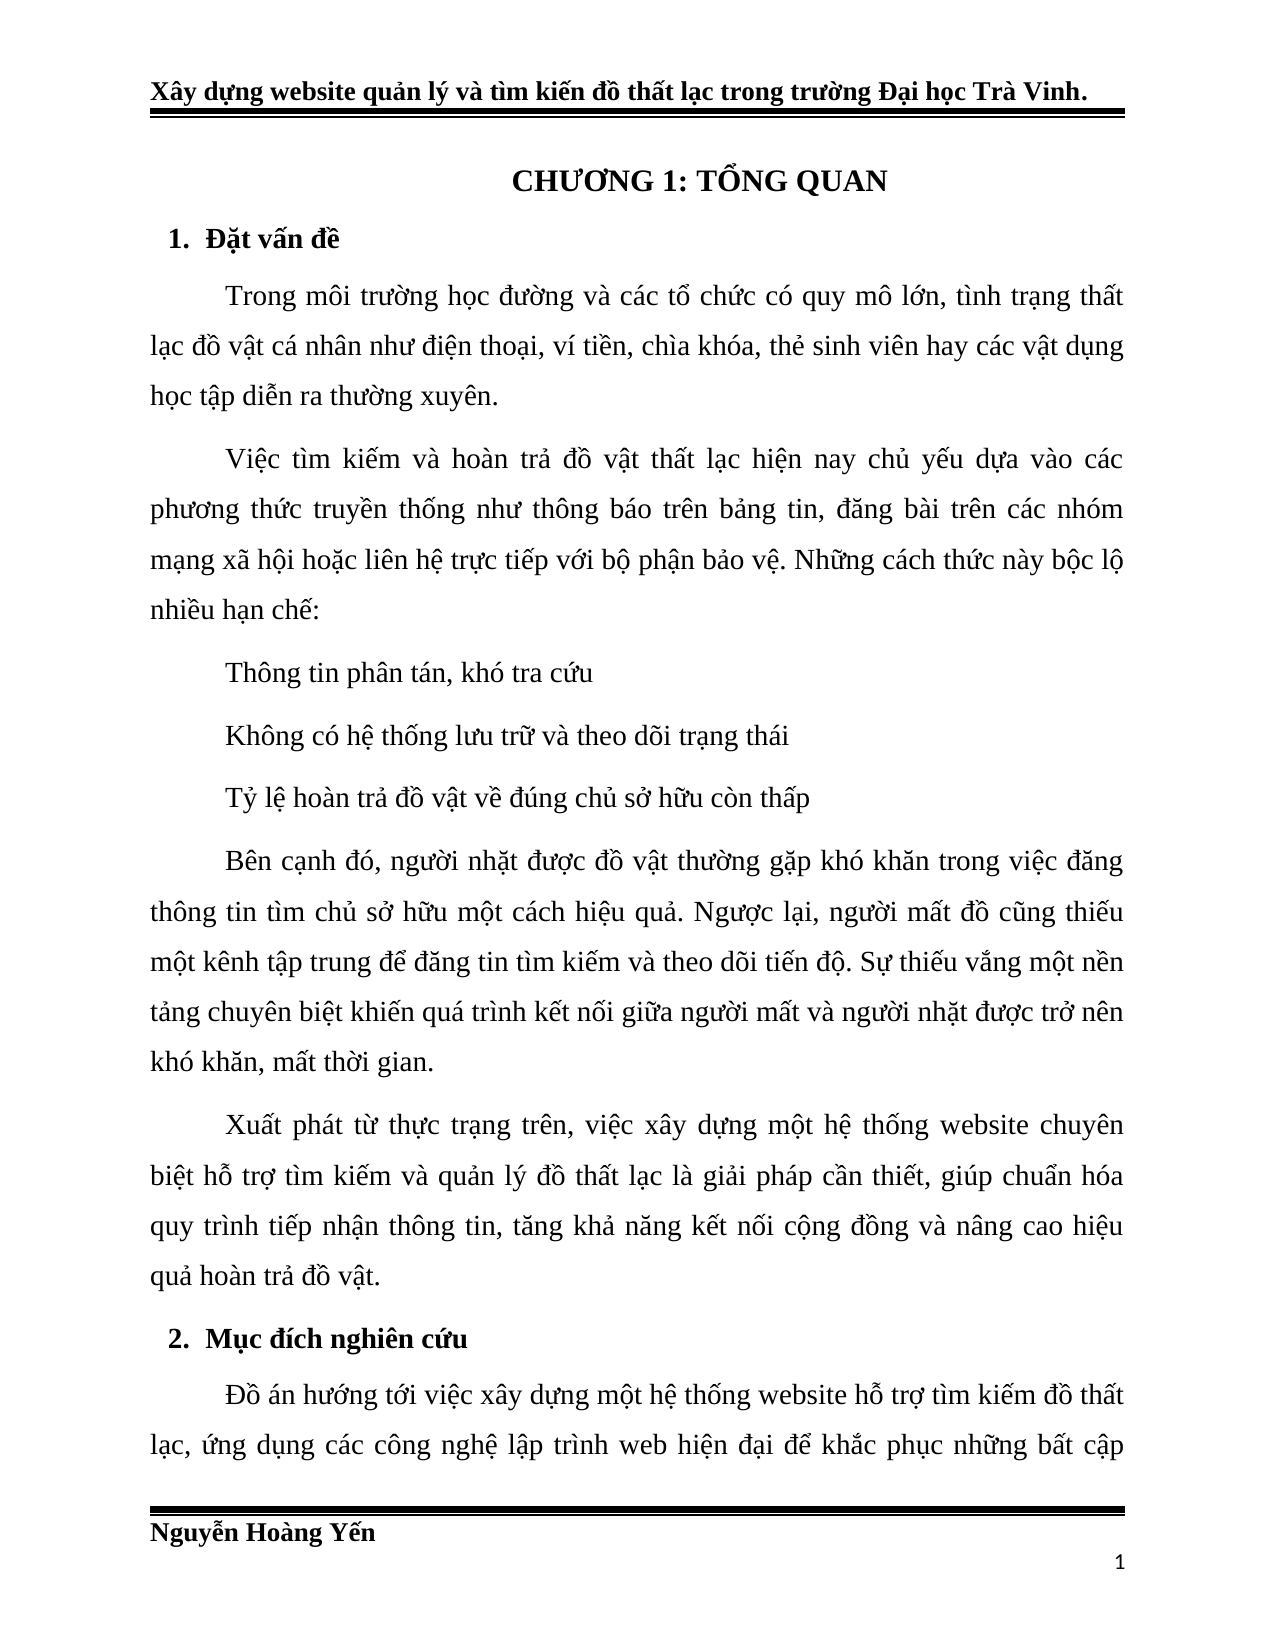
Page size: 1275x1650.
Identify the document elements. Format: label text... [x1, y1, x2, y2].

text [150, 1377, 1125, 1461]
text Bên cạnh đó, người nhặt được đồ vật thường gặp khó khăn trong việc đăng thông tin tìm chủ sở hữu một cách hiệu quả. Ngược lại, người mất đồ cũng thiếu một kênh tập trung để đăng tin tìm kiếm và theo dõi tiến độ. Sự thiếu vắng một nền tảng chuyên biệt khiến quá trình kết nối giữa người mất và người nhặt được trở nên khó khăn, mất thời gian. [150, 843, 1125, 1078]
text Không có hệ thống lưu trữ và theo dõi trạng thái [150, 718, 1125, 751]
text Trong môi trường học đường và các tổ chức có quy mô lớn, tình trạng thất lạc đồ vật cá nhân như điện thoại, ví tiền, chìa khóa, thẻ sinh viên hay các vật dụng học tập diễn ra thường xuyên. [150, 278, 1125, 412]
text Mục đích nghiên cứu [168, 1321, 1125, 1355]
text Việc tìm kiếm và hoàn trả đồ vật thất lạc hiện nay chủ yếu dựa vào các phương thức truyền thống như thông báo trên bảng tin, đăng bài trên các nhóm mạng xã hội hoặc liên hệ trực tiếp với bộ phận bảo vệ. Những cách thức này bộc lộ nhiều hạn chế: [150, 441, 1125, 626]
text Thông tin phân tán, khó tra cứu [150, 655, 1125, 688]
text Xuất phát từ thực trạng trên, việc xây dựng một hệ thống website chuyên biệt hỗ trợ tìm kiếm và quản lý đồ thất lạc là giải pháp cần thiết, giúp chuẩn hóa quy trình tiếp nhận thông tin, tăng khả năng kết nối cộng đồng và nâng cao hiệu quả hoàn trả đồ vật. [150, 1107, 1125, 1292]
text Đặt vấn đề [168, 222, 1125, 255]
text Tỷ lệ hoàn trả đồ vật về đúng chủ sở hữu còn thấp [150, 781, 1125, 814]
text TỔNG QUAN [274, 162, 1125, 198]
